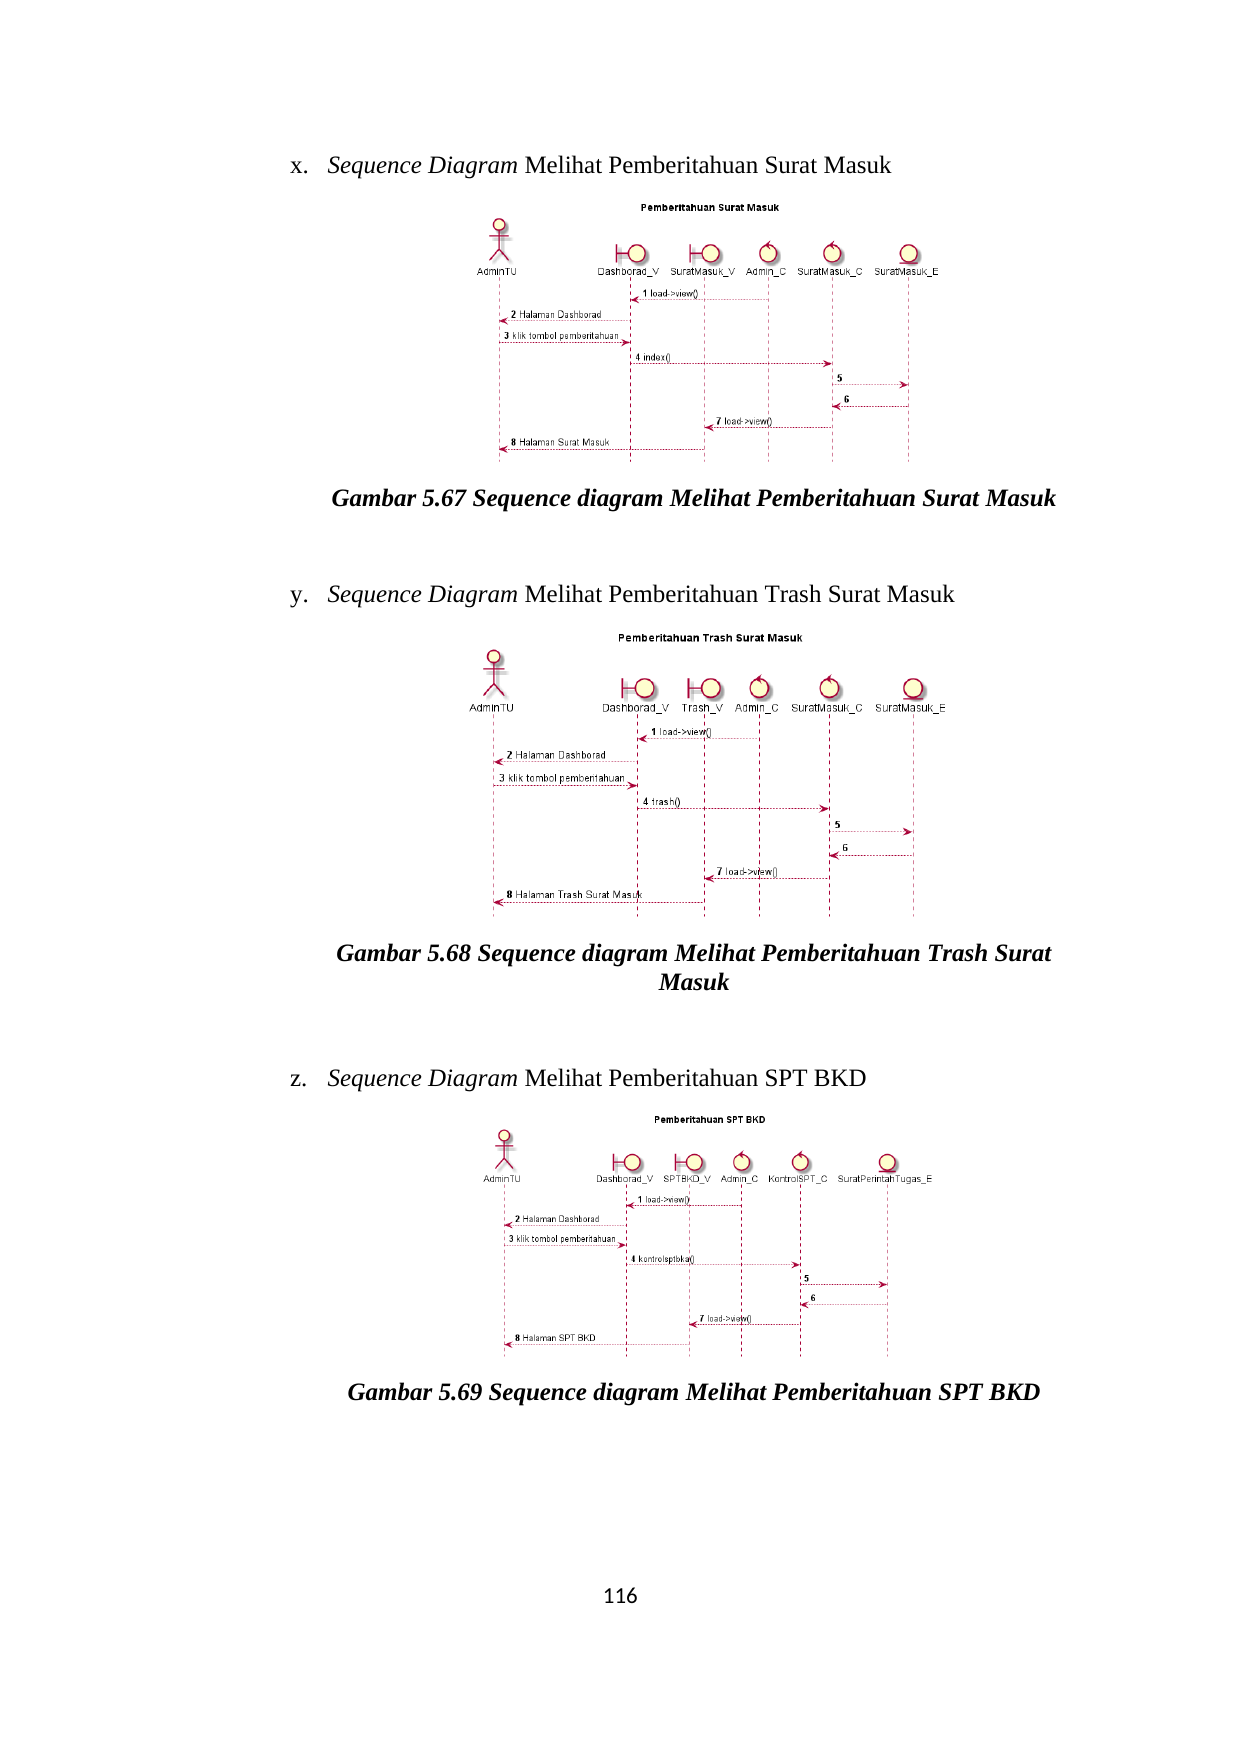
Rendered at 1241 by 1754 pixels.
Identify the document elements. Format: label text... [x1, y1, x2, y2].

picture [463, 622, 954, 924]
text Gambar 5.69 Sequence diagram Melihat Pemberitahuan SPT BKD [300, 1377, 1090, 1406]
list Sequence Diagram Melihat Pemberitahuan Surat Masuk [290, 150, 1090, 179]
list Sequence Diagram Melihat Pemberitahuan SPT BKD [290, 1063, 1090, 1092]
list Sequence Diagram Melihat Pemberitahuan Trash Surat Masuk [290, 579, 1090, 608]
picture [471, 193, 946, 469]
picture [478, 1106, 939, 1363]
text Gambar 5.67 Sequence diagram Melihat Pemberitahuan Surat Masuk [300, 483, 1090, 511]
text Gambar 5.68 Sequence diagram Melihat Pemberitahuan Trash Surat Masuk [300, 938, 1090, 996]
